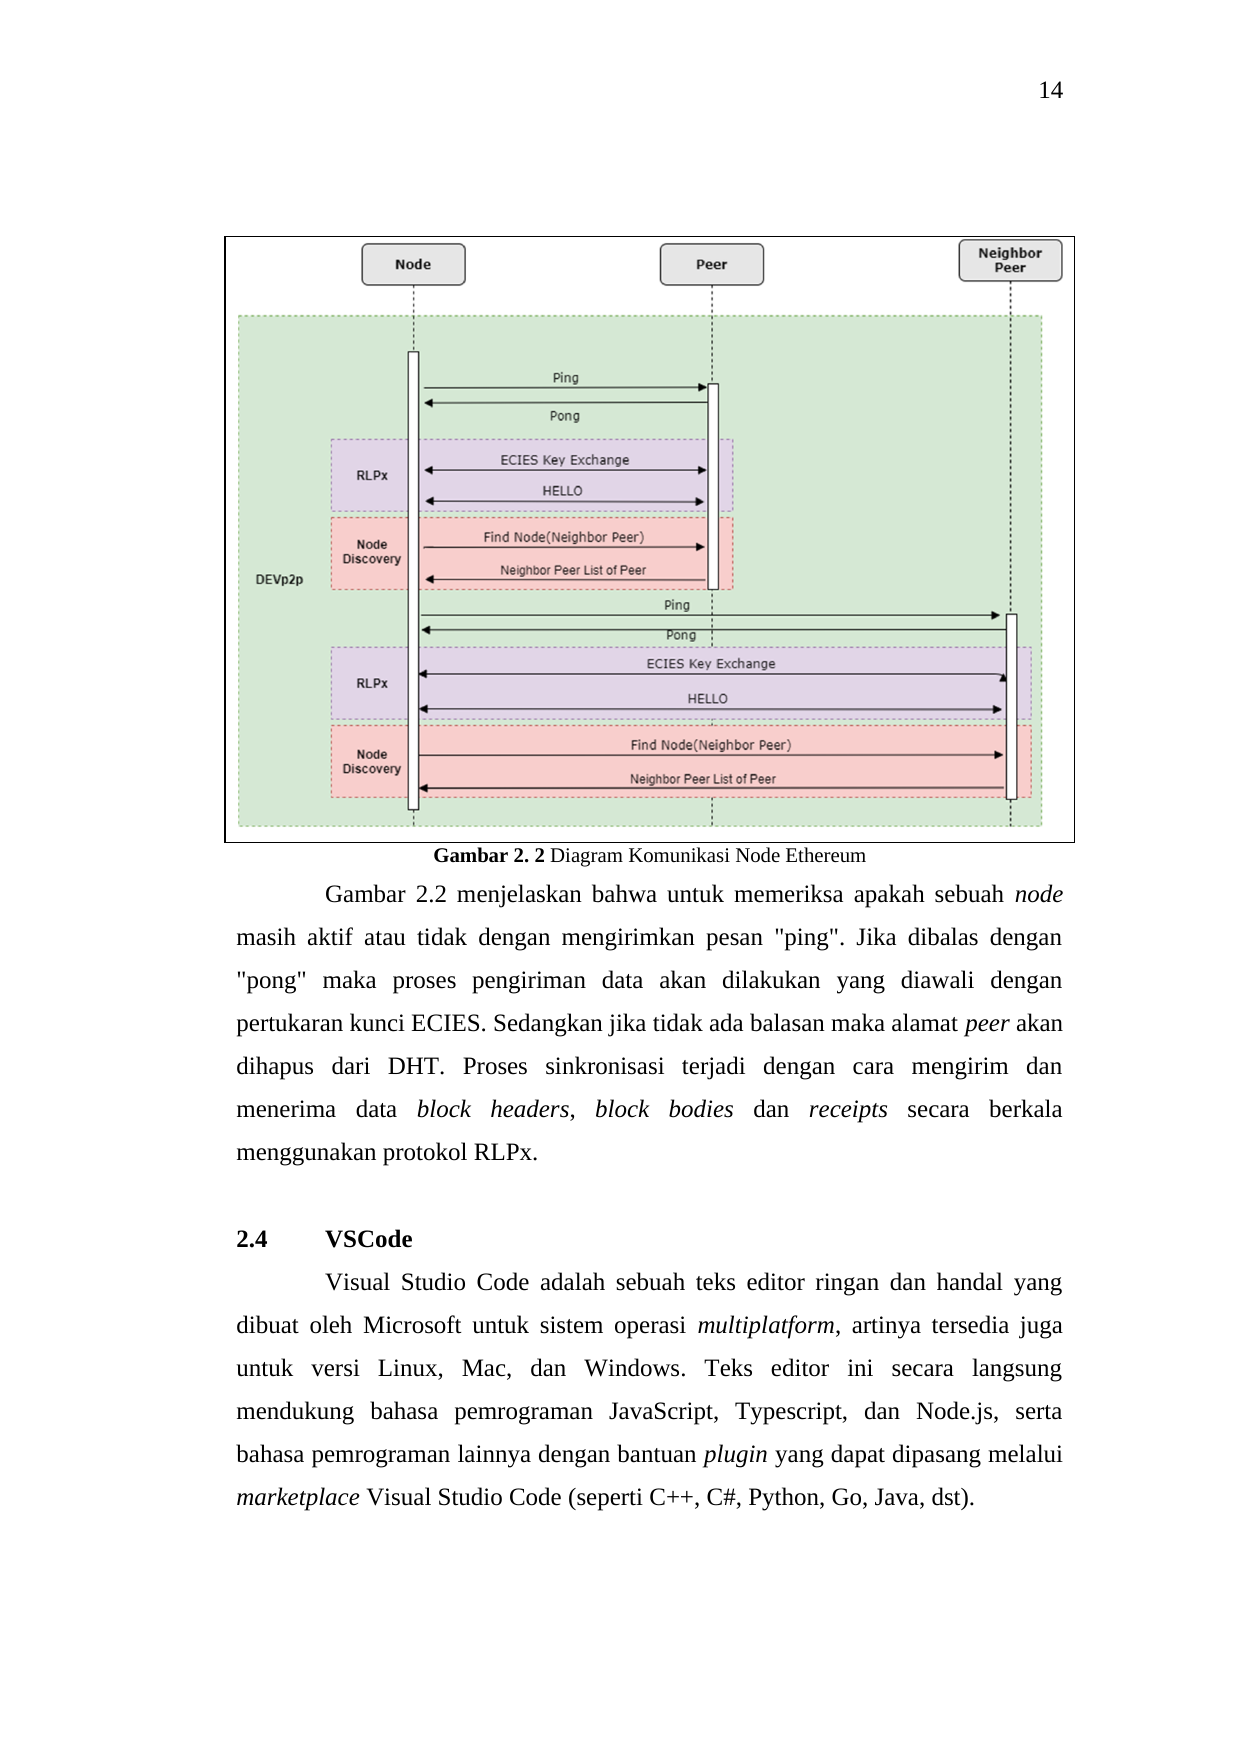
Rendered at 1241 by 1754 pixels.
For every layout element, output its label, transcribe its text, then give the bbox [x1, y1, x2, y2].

picture [236, 237, 1064, 828]
text Visual Studio Code adalah sebuah teks editor ringan dan handal yang dibuat oleh Microsoft untuk sistem operasi multiplatform, artinya tersedia juga untuk versi Linux, Mac, dan Windows. Teks editor ini secara langsung mendukung bahasa pemrograman JavaScript, Typescript, dan Node.js, serta bahasa pemrograman lainnya dengan bantuan plugin yang dapat dipasang melalui marketplace Visual Studio Code (seperti C++, C#, Python, Go, Java, dst). [236, 1267, 1063, 1511]
subtitle VSCode [236, 1224, 1063, 1252]
table_header [226, 237, 1074, 842]
text Gambar 2.2 menjelaskan bahwa untuk memeriksa apakah sebuah node masih aktif atau tidak dengan mengirimkan pesan "ping". Jika dibalas dengan "pong" maka proses pengiriman data akan dilakukan yang diawali dengan pertukaran kunci ECIES. Sedangkan jika tidak ada balasan maka alamat peer akan dihapus dari DHT. Proses sinkronisasi terjadi dengan cara mengirim dan menerima data block headers, block bodies dan receipts secara berkala menggunakan protokol RLPx. [236, 879, 1063, 1166]
text Gambar 2. 2 Diagram Komunikasi Node Ethereum [236, 843, 1063, 867]
